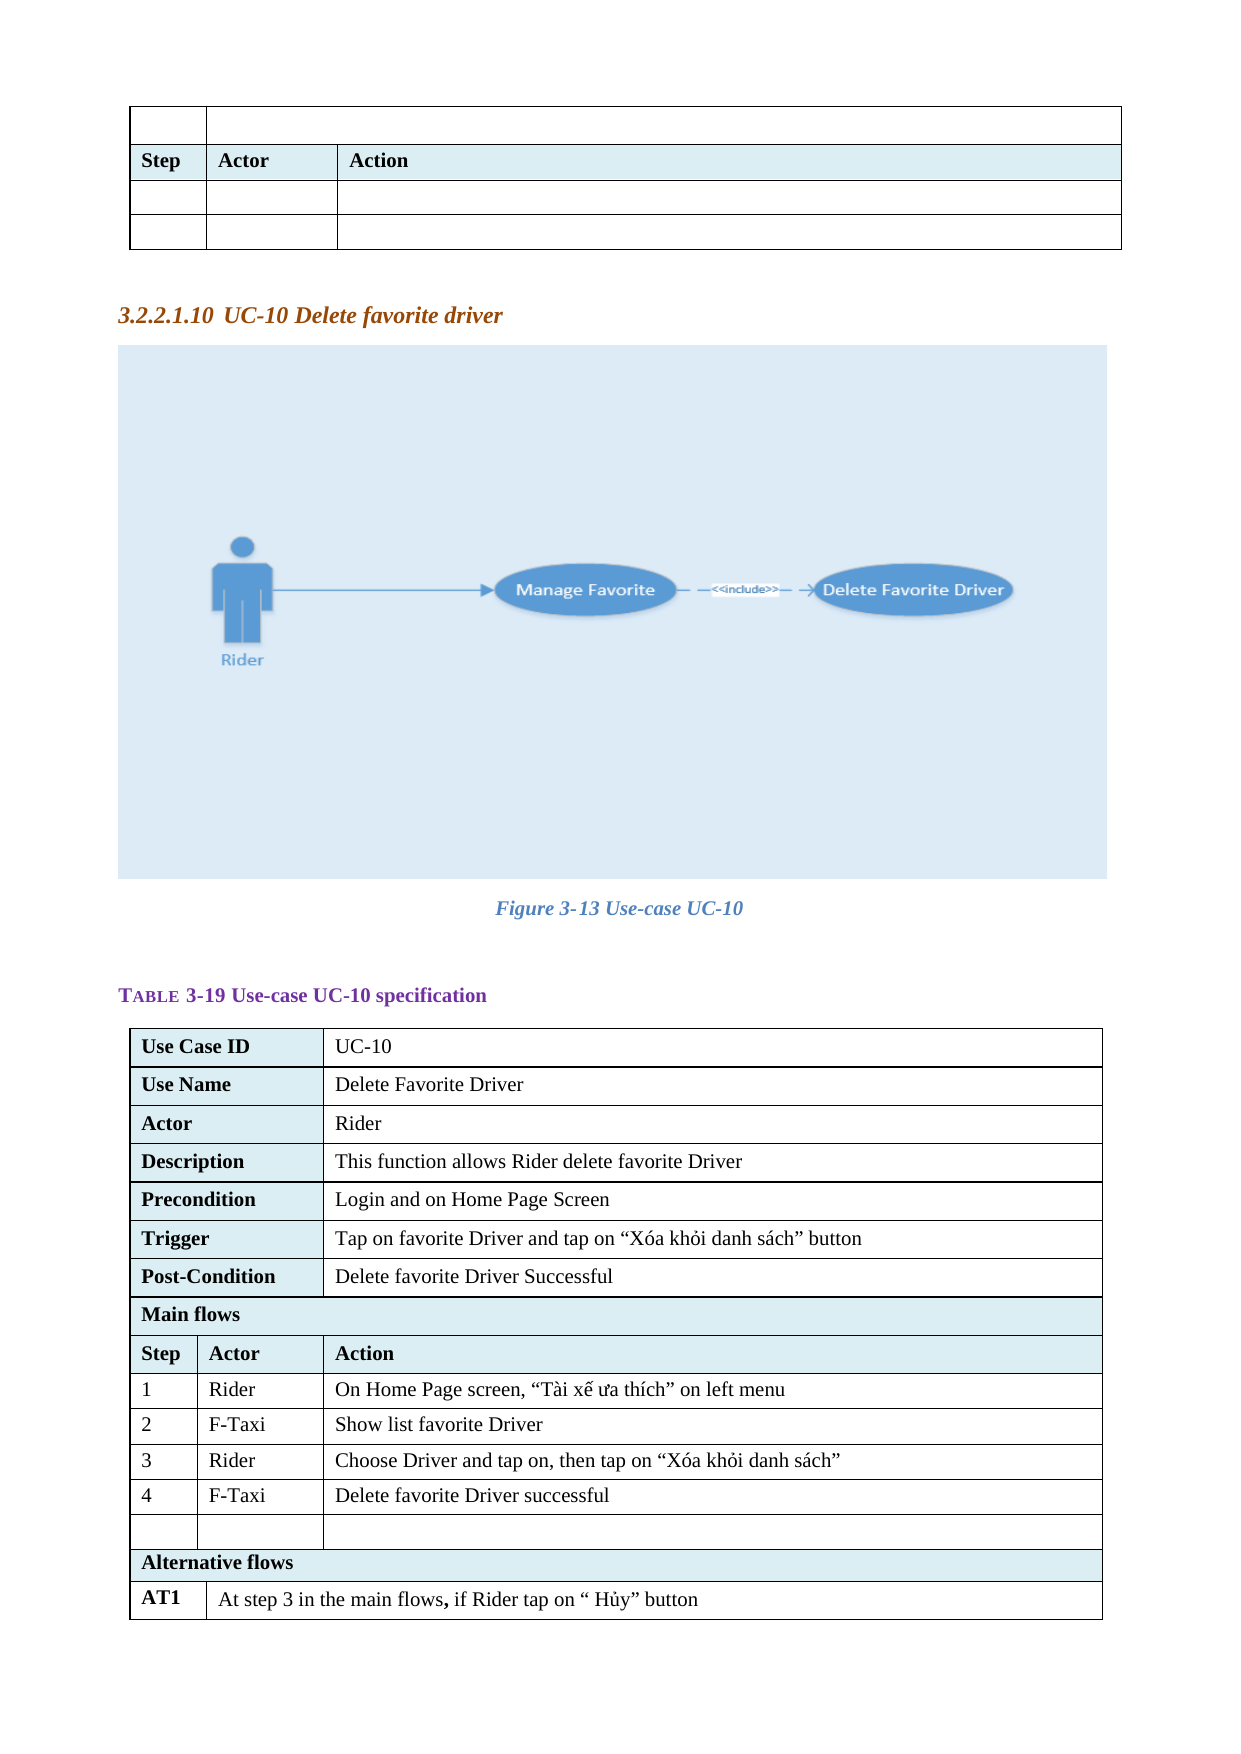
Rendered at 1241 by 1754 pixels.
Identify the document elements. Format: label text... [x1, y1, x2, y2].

table_header UC-10 [324, 1029, 1102, 1066]
table_cell Login and on Home Page Screen [324, 1183, 1102, 1220]
table_cell 1 [131, 1374, 197, 1408]
table_cell 3 [131, 1445, 197, 1479]
table_cell Rider [198, 1374, 323, 1408]
table_cell Rider [198, 1445, 323, 1479]
table_header Use Case ID [131, 1029, 323, 1066]
table_cell Delete favorite Driver successful [324, 1480, 1102, 1514]
table_cell F-Taxi [198, 1480, 323, 1514]
table_cell Tap on favorite Driver and tap on “Xóa khỏi danh sách” button [324, 1221, 1102, 1258]
table_cell Rider [324, 1106, 1102, 1143]
table_cell [207, 107, 1121, 144]
table_cell [131, 107, 206, 144]
table_cell Description [131, 1144, 323, 1181]
table_cell AT1 [131, 1582, 206, 1619]
table_cell Choose Driver and tap on, then tap on “Xóa khỏi danh sách” [324, 1445, 1102, 1479]
table_cell 4 [131, 1480, 197, 1514]
table_cell [338, 181, 1121, 214]
table_cell [207, 215, 337, 249]
table_cell [198, 1515, 323, 1549]
table_cell Actor [131, 1106, 323, 1143]
table_cell F-Taxi [198, 1409, 323, 1443]
table_cell [131, 181, 206, 214]
table_cell [131, 1515, 197, 1549]
table_cell [338, 215, 1121, 249]
subtitle UC-10 Delete favorite driver [118, 301, 1122, 329]
table_cell [207, 181, 337, 214]
table_cell Post-Condition [131, 1259, 323, 1296]
table_cell Trigger [131, 1221, 323, 1258]
table_cell Step [131, 1336, 197, 1373]
table_cell Delete favorite Driver Successful [324, 1259, 1102, 1296]
table_cell This function allows Rider delete favorite Driver [324, 1144, 1102, 1181]
table_cell Action [324, 1336, 1102, 1373]
table_cell Delete Favorite Driver [324, 1068, 1102, 1105]
table_cell Precondition [131, 1183, 323, 1220]
table_cell [324, 1515, 1102, 1549]
table_cell Main flows [131, 1298, 1102, 1335]
table_cell On Home Page screen, “Tài xế ưa thích” on left menu [324, 1374, 1102, 1408]
table_cell [131, 215, 206, 249]
table_cell Step [131, 145, 206, 179]
table_cell Show list favorite Driver [324, 1409, 1102, 1443]
table_cell At step 3 in the main flows, if Rider tap on “ Hủy” button [207, 1582, 1102, 1619]
table_cell Actor [198, 1336, 323, 1373]
table_cell Action [338, 145, 1121, 179]
table_cell Alternative flows [131, 1550, 1102, 1581]
picture [118, 345, 1108, 879]
table_cell Actor [207, 145, 337, 179]
table_cell 2 [131, 1409, 197, 1443]
table_cell Use Name [131, 1068, 323, 1105]
